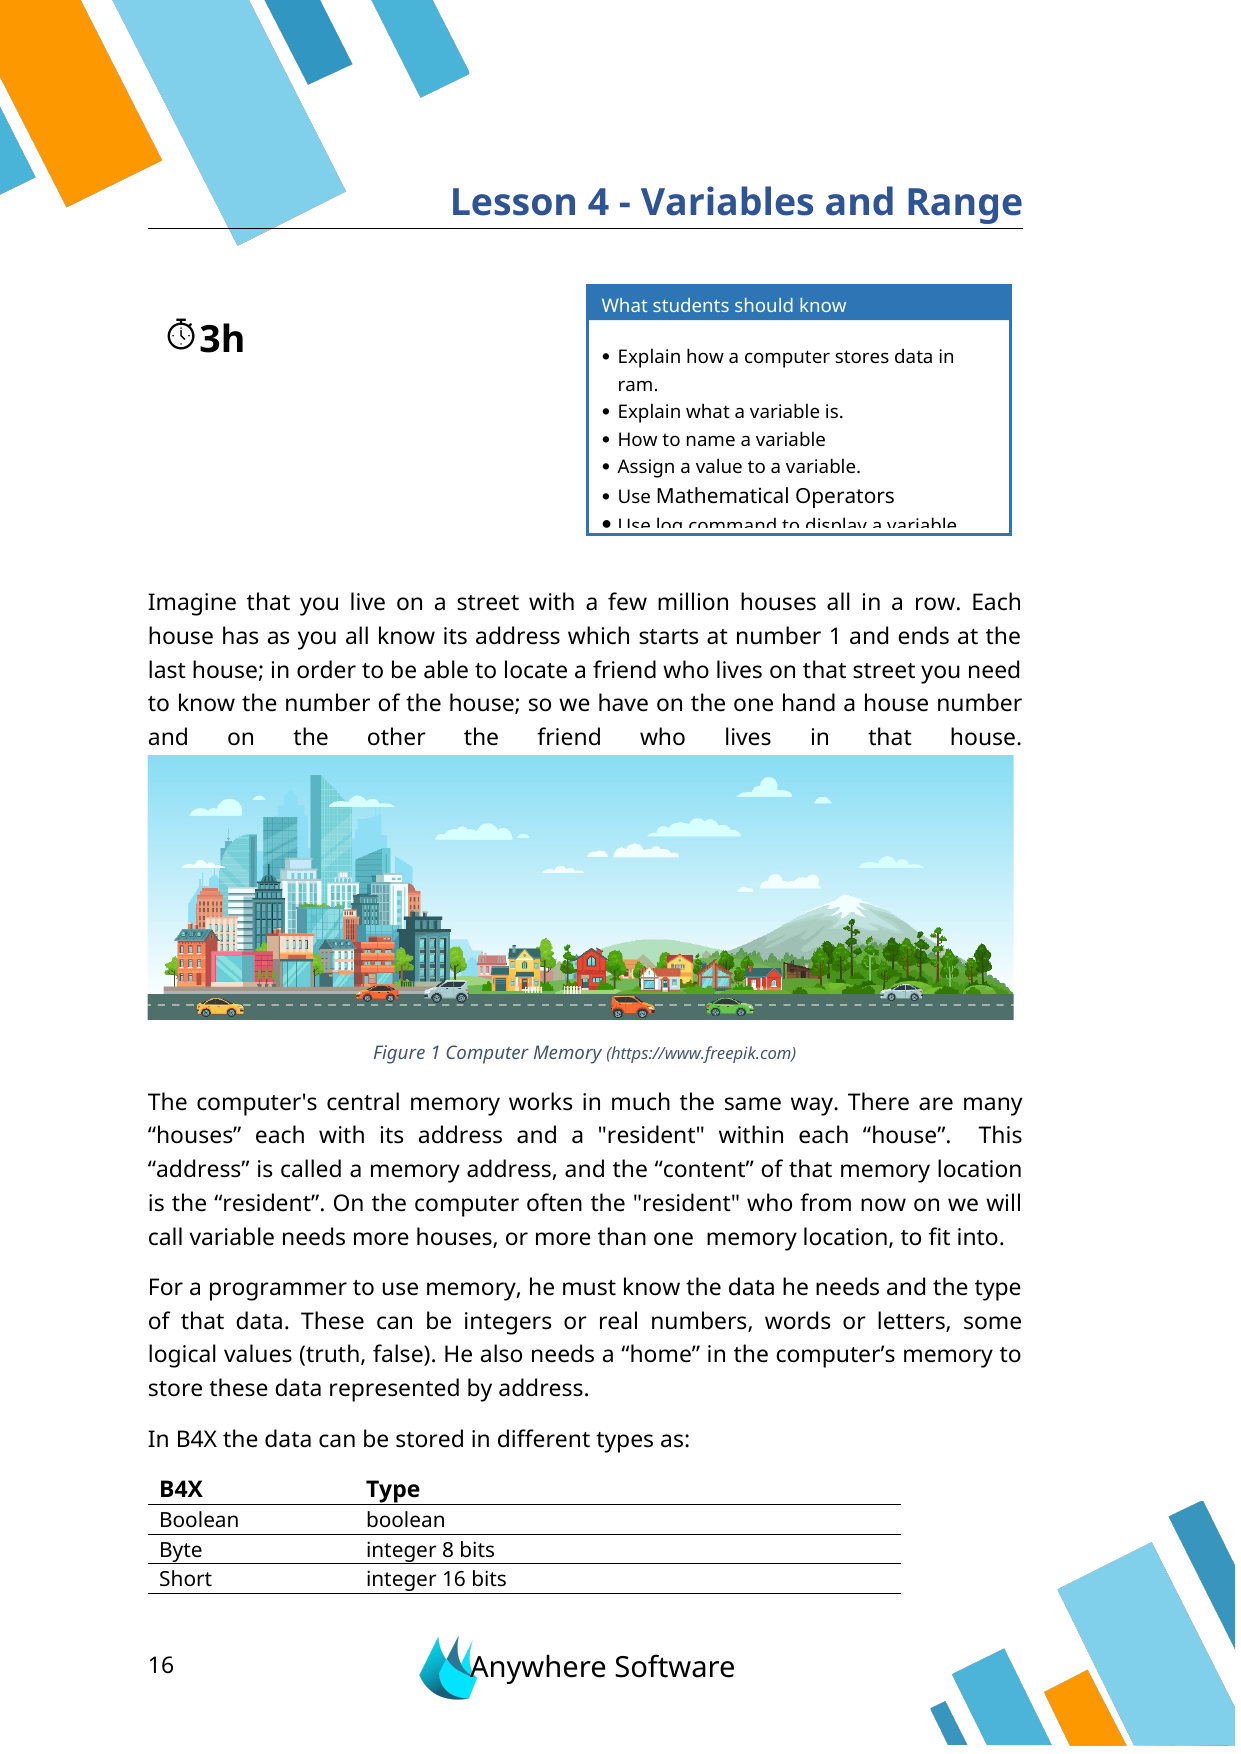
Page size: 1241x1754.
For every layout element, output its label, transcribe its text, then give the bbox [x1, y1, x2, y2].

picture [147, 755, 1014, 1020]
text The computer's central memory works in much the same way. There are many “houses” each with its address and a "resident" within each “house”. This “address” is called a memory address, and the “content” of that memory location is the “resident”. On the computer often the "resident" who from now on we will call variable needs more houses, or more than one memory location, to fit into. [148, 1086, 1023, 1252]
table_cell integer 16 bits [355, 1564, 901, 1593]
table_cell Short [148, 1564, 354, 1593]
table_cell Byte [148, 1535, 354, 1563]
picture [930, 1501, 1236, 1746]
table_cell integer 8 bits [355, 1535, 901, 1563]
table_cell boolean [355, 1505, 901, 1534]
table_cell Boolean [148, 1505, 354, 1534]
text In B4X the data can be stored in different types as: [148, 1423, 1023, 1454]
table_header Type [355, 1473, 901, 1504]
subtitle Lesson 4 - Variables and Range [148, 175, 1023, 228]
picture [0, 0, 470, 246]
picture [419, 1635, 478, 1700]
table_header B4X [148, 1473, 354, 1504]
text For a programmer to use memory, he must know the data he needs and the type of that data. These can be integers or real numbers, words or letters, some logical values (truth, false). He also needs a “home” in the computer’s memory to store these data represented by address. [148, 1271, 1023, 1403]
text Figure 1 Computer Memory (https://www.freepik.com) [148, 1039, 1023, 1065]
picture [162, 315, 200, 353]
